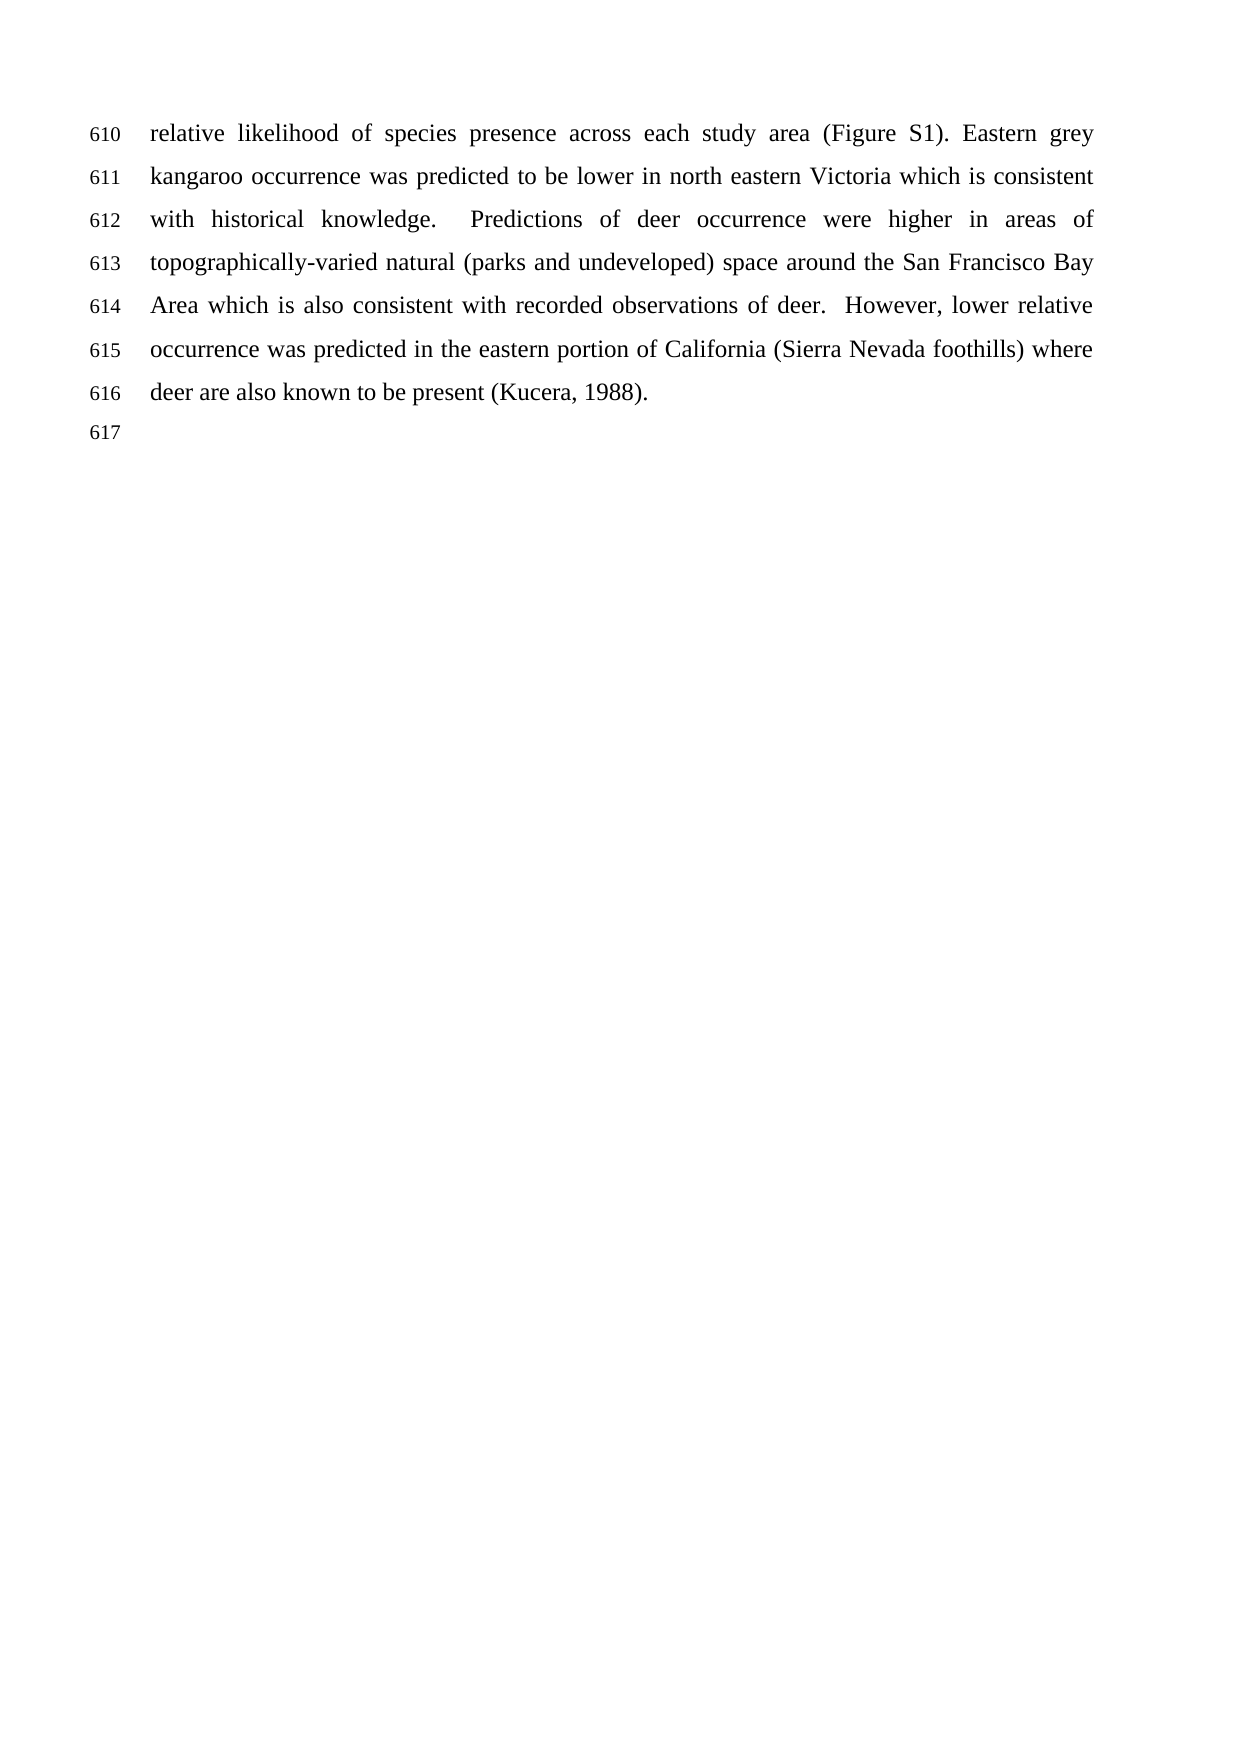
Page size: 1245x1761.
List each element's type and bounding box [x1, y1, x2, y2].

text [150, 118, 1095, 406]
